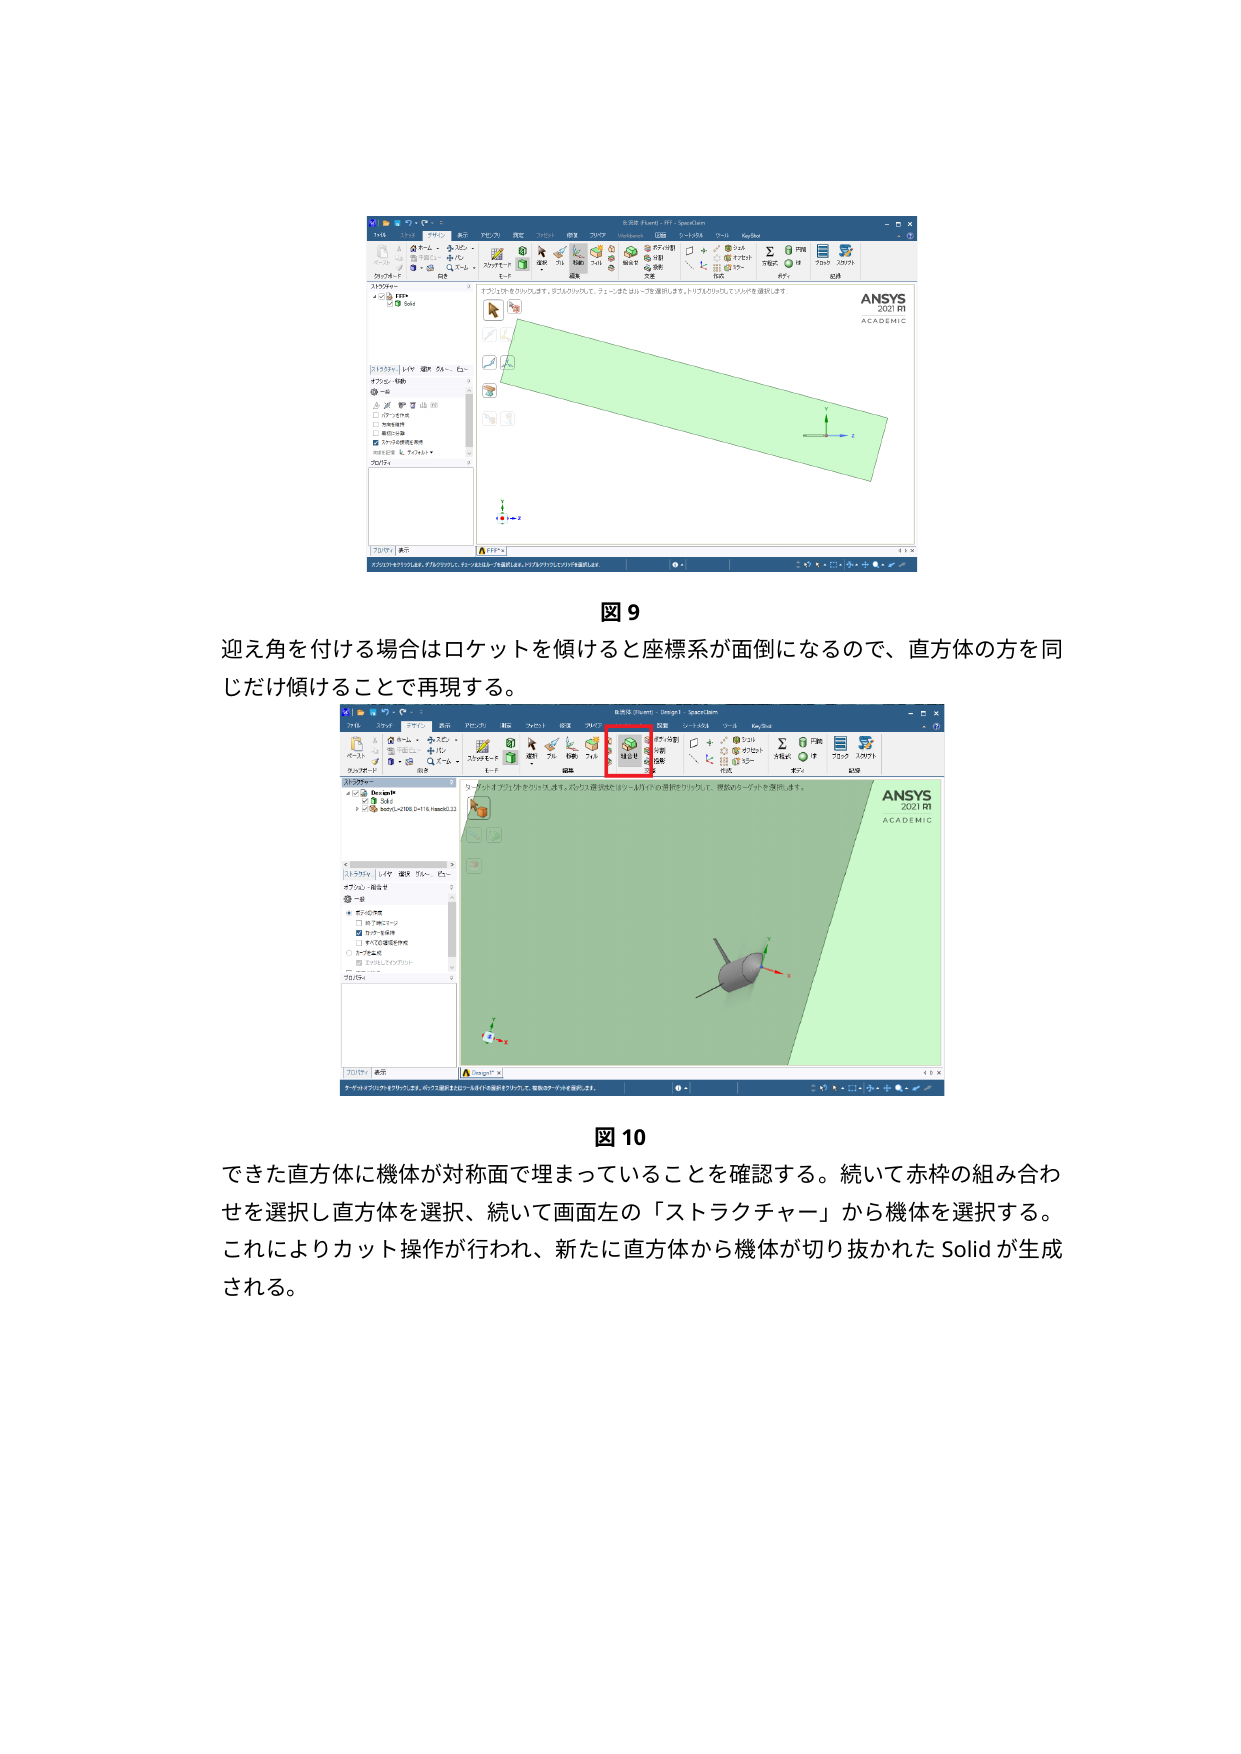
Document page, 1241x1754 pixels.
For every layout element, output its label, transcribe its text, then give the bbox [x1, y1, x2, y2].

text 図 10 [177, 1117, 1063, 1154]
text 迎え角を付ける場合はロケットを傾けると座標系が面倒になるので、直方体の方を同じだけ傾けることで再現する。 [221, 629, 1063, 704]
picture [366, 216, 918, 572]
text 図 9 [177, 592, 1063, 629]
picture [339, 704, 945, 1096]
text できた直方体に機体が対称面で埋まっていることを確認する。続いて赤枠の組み合わせを選択し直方体を選択、続いて画面左の「ストラクチャー」から機体を選択する。これによりカット操作が行われ、新たに直方体から機体が切り抜かれたSolidが生成される。 [221, 1154, 1063, 1304]
